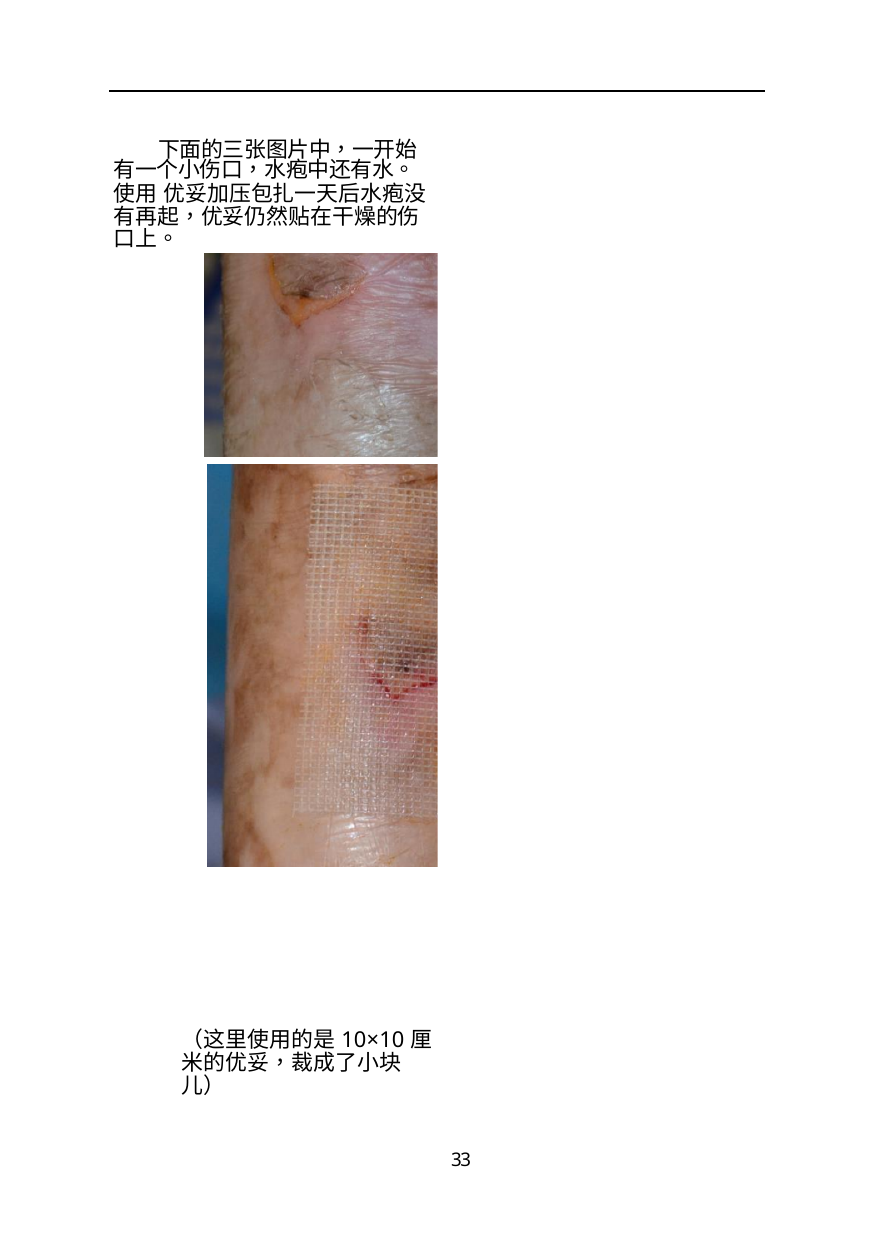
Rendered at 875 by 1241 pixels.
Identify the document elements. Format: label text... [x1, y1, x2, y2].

picture [204, 253, 438, 867]
text （这里使用的是 10×10 厘米的优妥，裁成了小块儿） [181, 1030, 432, 1099]
text 下面的三张图片中，一开始有一个小伤口，水疱中还有水。使用 优妥加压包扎一天后水疱没有再起，优妥仍然贴在干燥的伤口上。 [113, 140, 430, 253]
